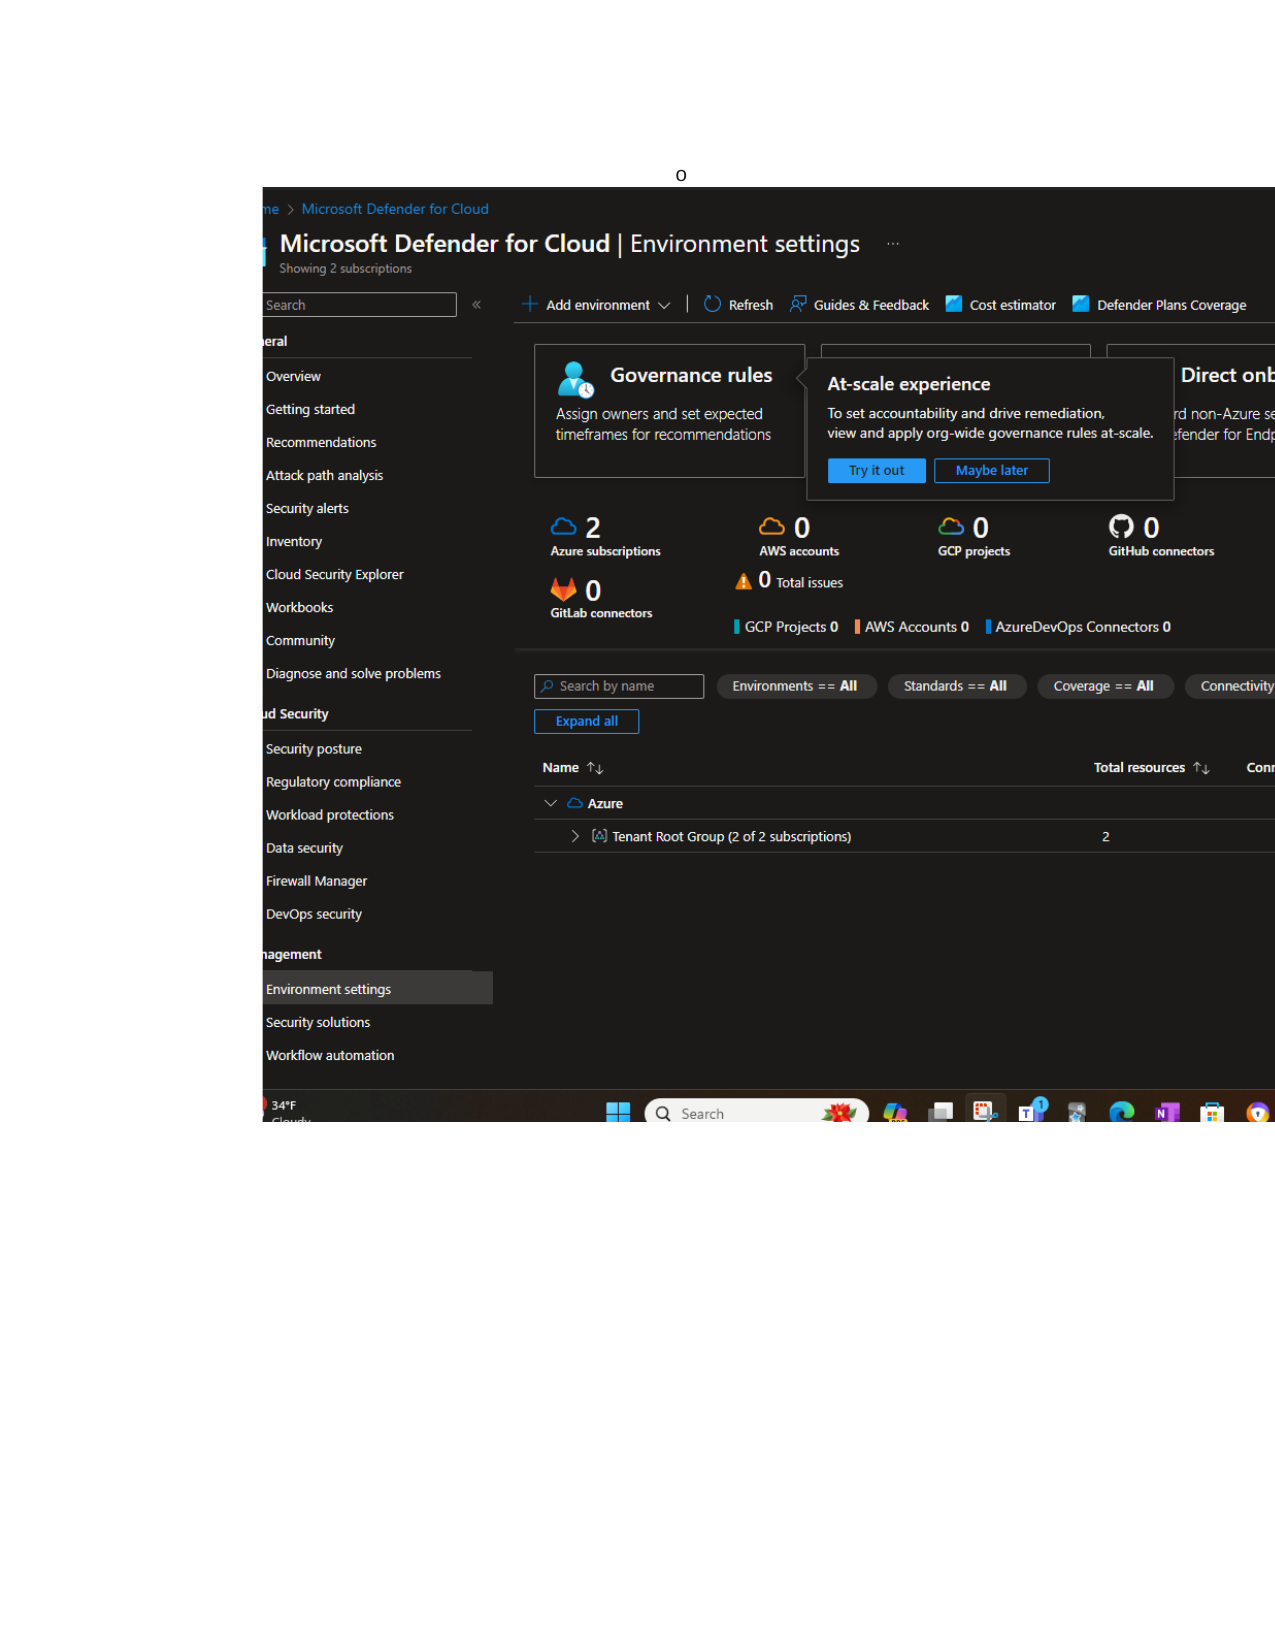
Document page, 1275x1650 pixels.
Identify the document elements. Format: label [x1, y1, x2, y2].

picture [262, 187, 1275, 1122]
